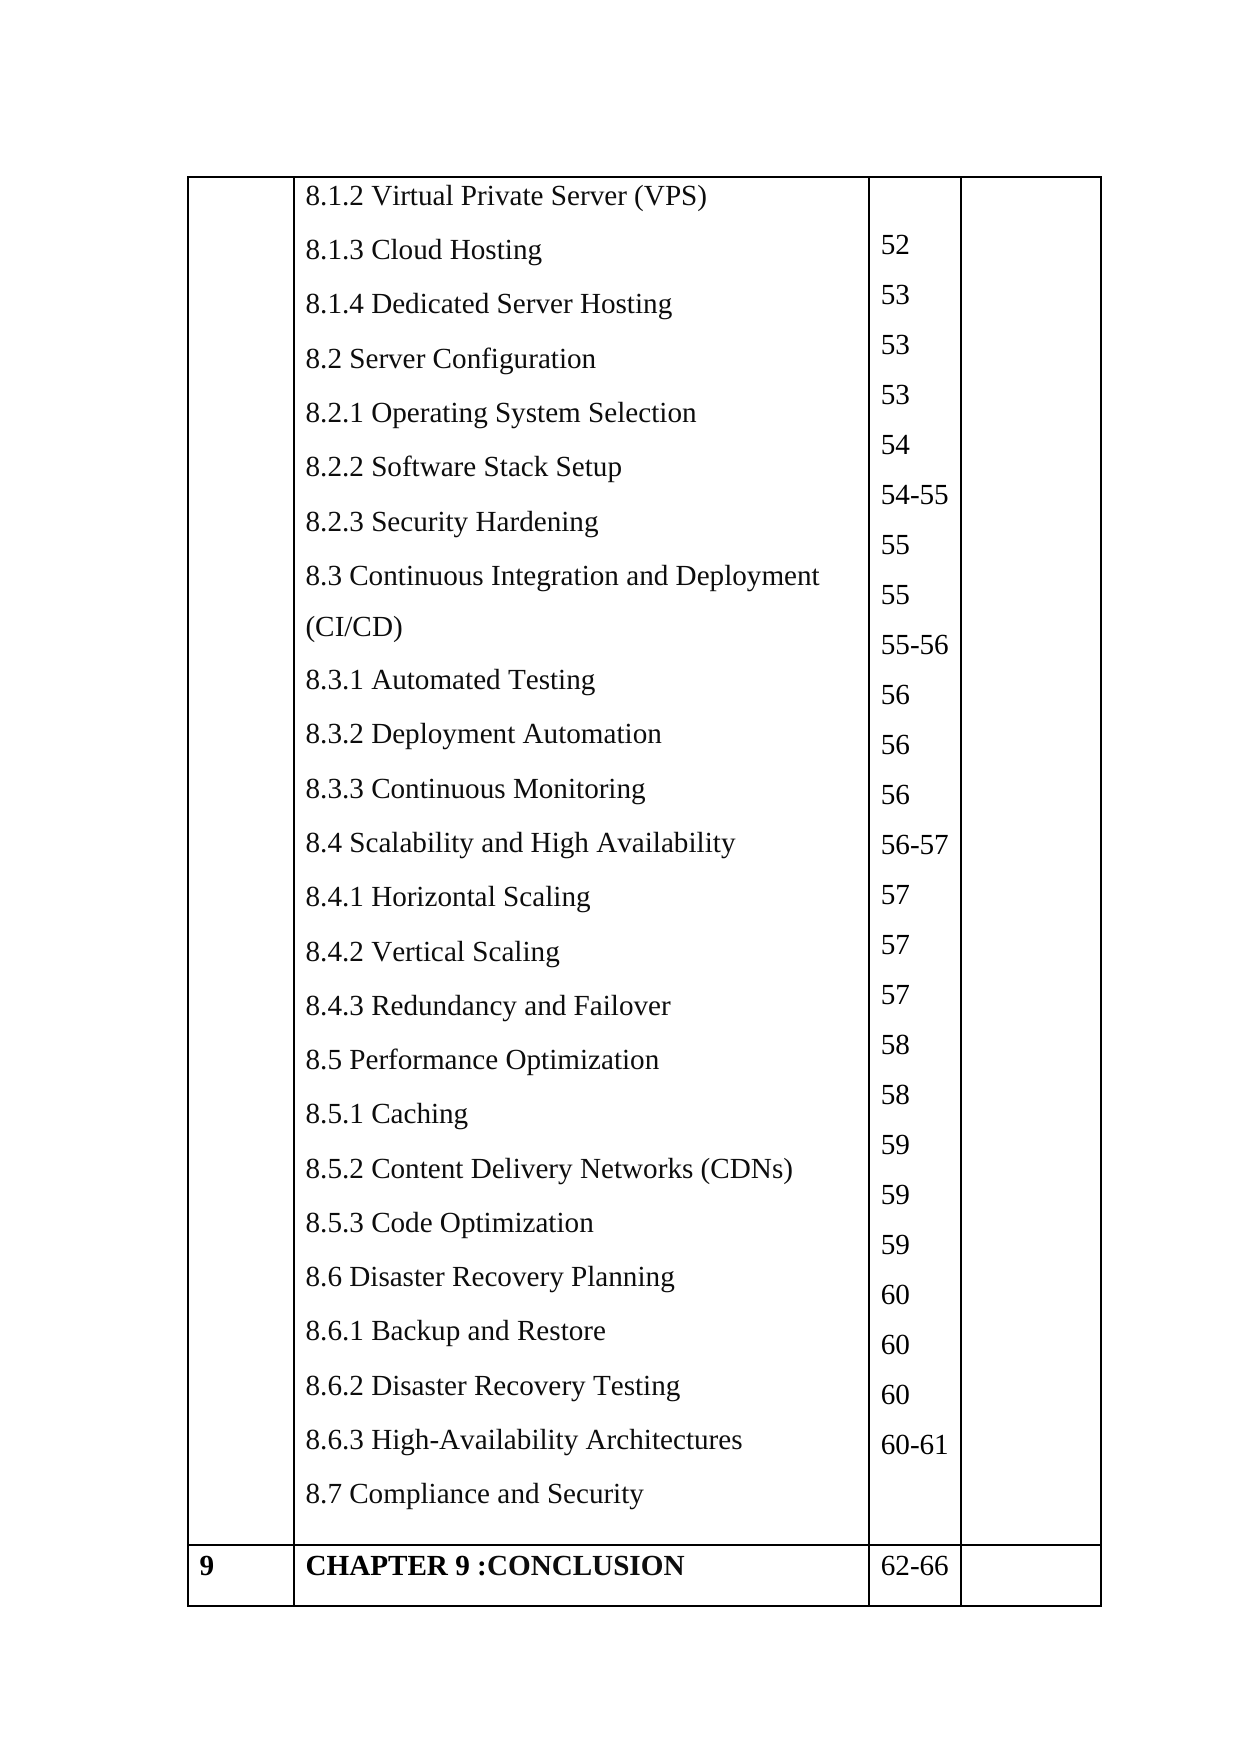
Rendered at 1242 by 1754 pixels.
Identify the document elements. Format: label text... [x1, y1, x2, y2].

table_header 8.1.2 Virtual Private Server (VPS) 8.1.3 Cloud Hosting 8.1.4 Dedicated Server Hosting 8.2 Server Configuration 8.2.1 Operating System Selection 8.2.2 Software Stack Setup 8.2.3 Security Hardening 8.3 Continuous Integration and Deployment (CI/CD) 8.3.1 Automated Testing 8.3.2 Deployment Automation 8.3.3 Continuous Monitoring 8.4 Scalability and High Availability 8.4.1 Horizontal Scaling 8.4.2 Vertical Scaling 8.4.3 Redundancy and Failover 8.5 Performance Optimization 8.5.1 Caching 8.5.2 Content Delivery Networks (CDNs) 8.5.3 Code Optimization 8.6 Disaster Recovery Planning 8.6.1 Backup and Restore 8.6.2 Disaster Recovery Testing 8.6.3 High-Availability Architectures 8.7 Compliance and Security [295, 178, 868, 1544]
table_cell 9 [189, 1546, 293, 1604]
table_header [189, 178, 293, 1544]
table_cell 62-66 [870, 1546, 960, 1604]
table_header [962, 178, 1100, 1544]
table_cell CHAPTER 9 :CONCLUSION [295, 1546, 868, 1604]
table_header 52 53 53 53 54 54-55 55 55 55-56 56 56 56 56-57 57 57 57 58 58 59 59 59 60 60 60 60-61 [870, 178, 960, 1544]
table_cell [962, 1546, 1100, 1604]
